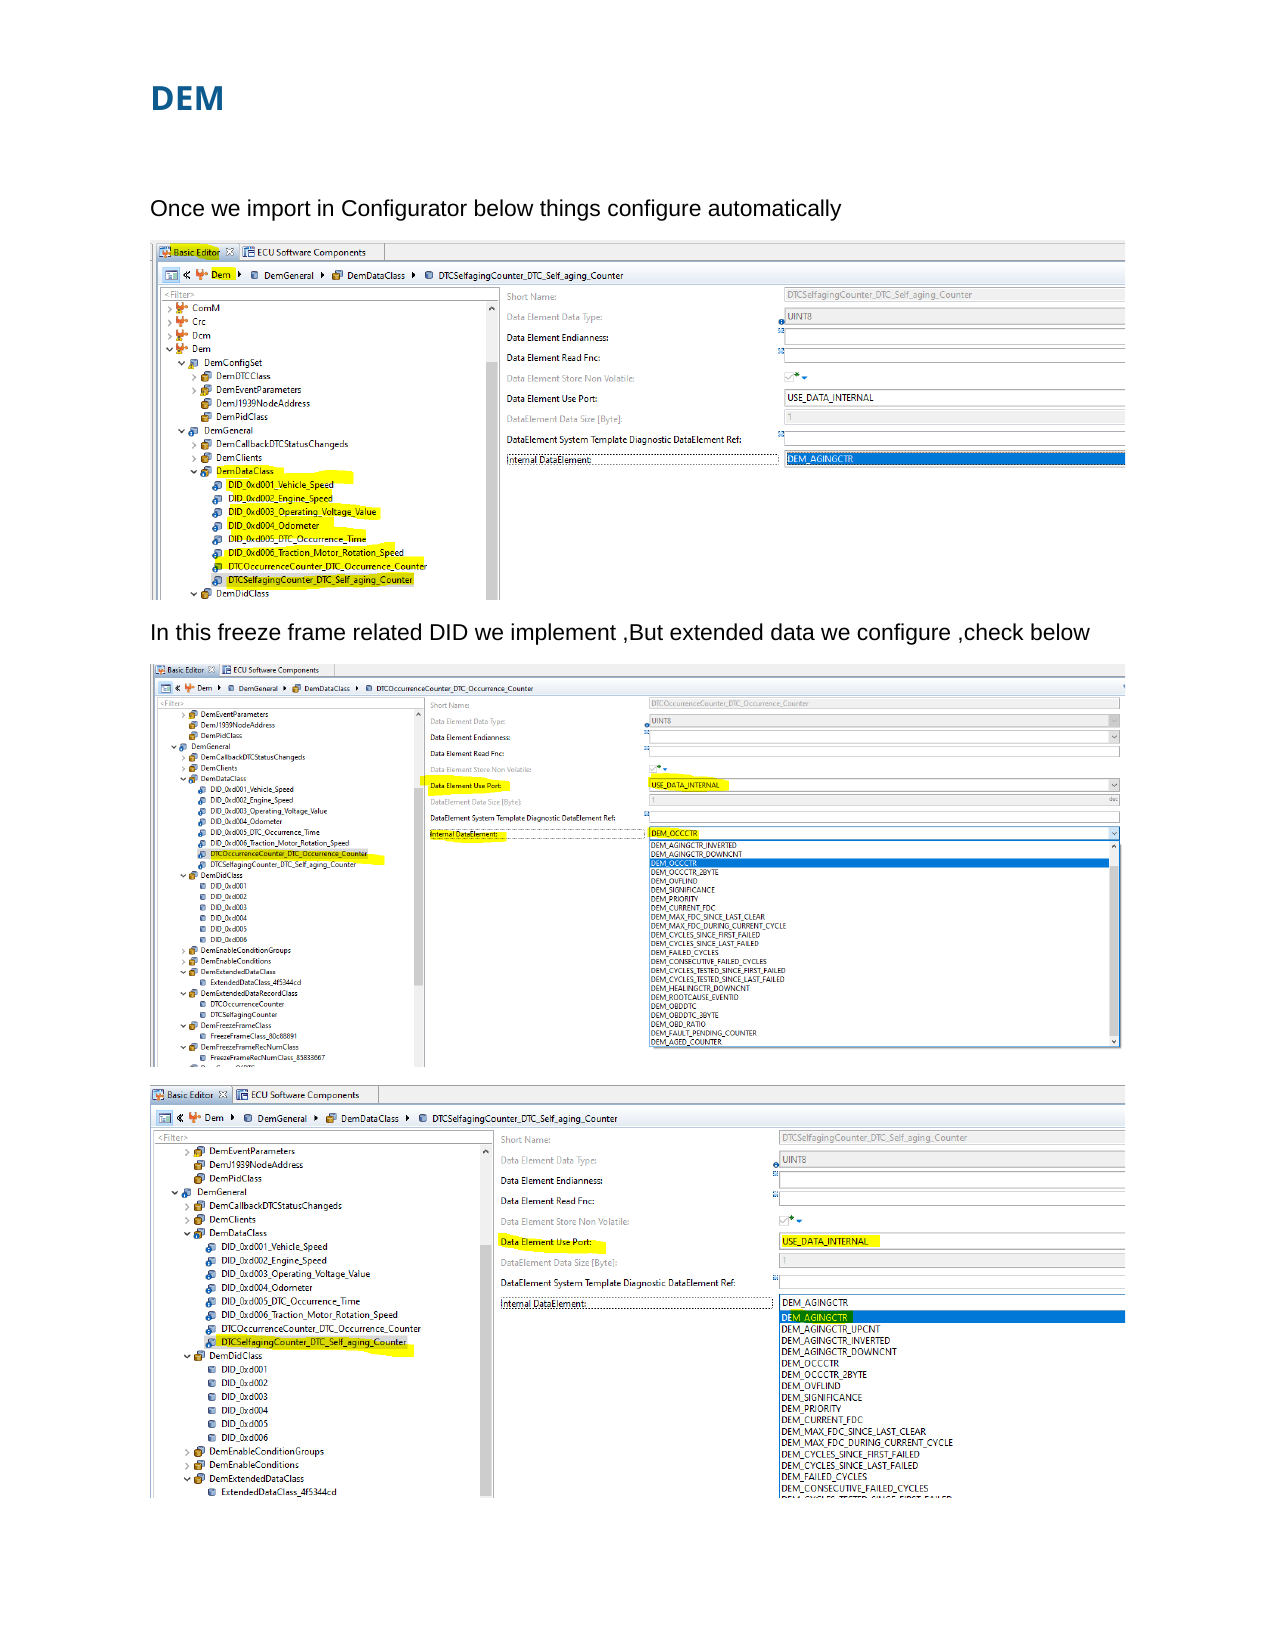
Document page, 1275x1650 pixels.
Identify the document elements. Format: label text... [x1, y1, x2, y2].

text Once we import in Configurator below things configure automatically [150, 195, 1125, 221]
picture [150, 664, 1125, 1067]
picture [150, 240, 1125, 600]
picture [150, 1085, 1125, 1498]
text In this freeze frame related DID we implement ,But extended data we configure ,check below [150, 619, 1125, 645]
